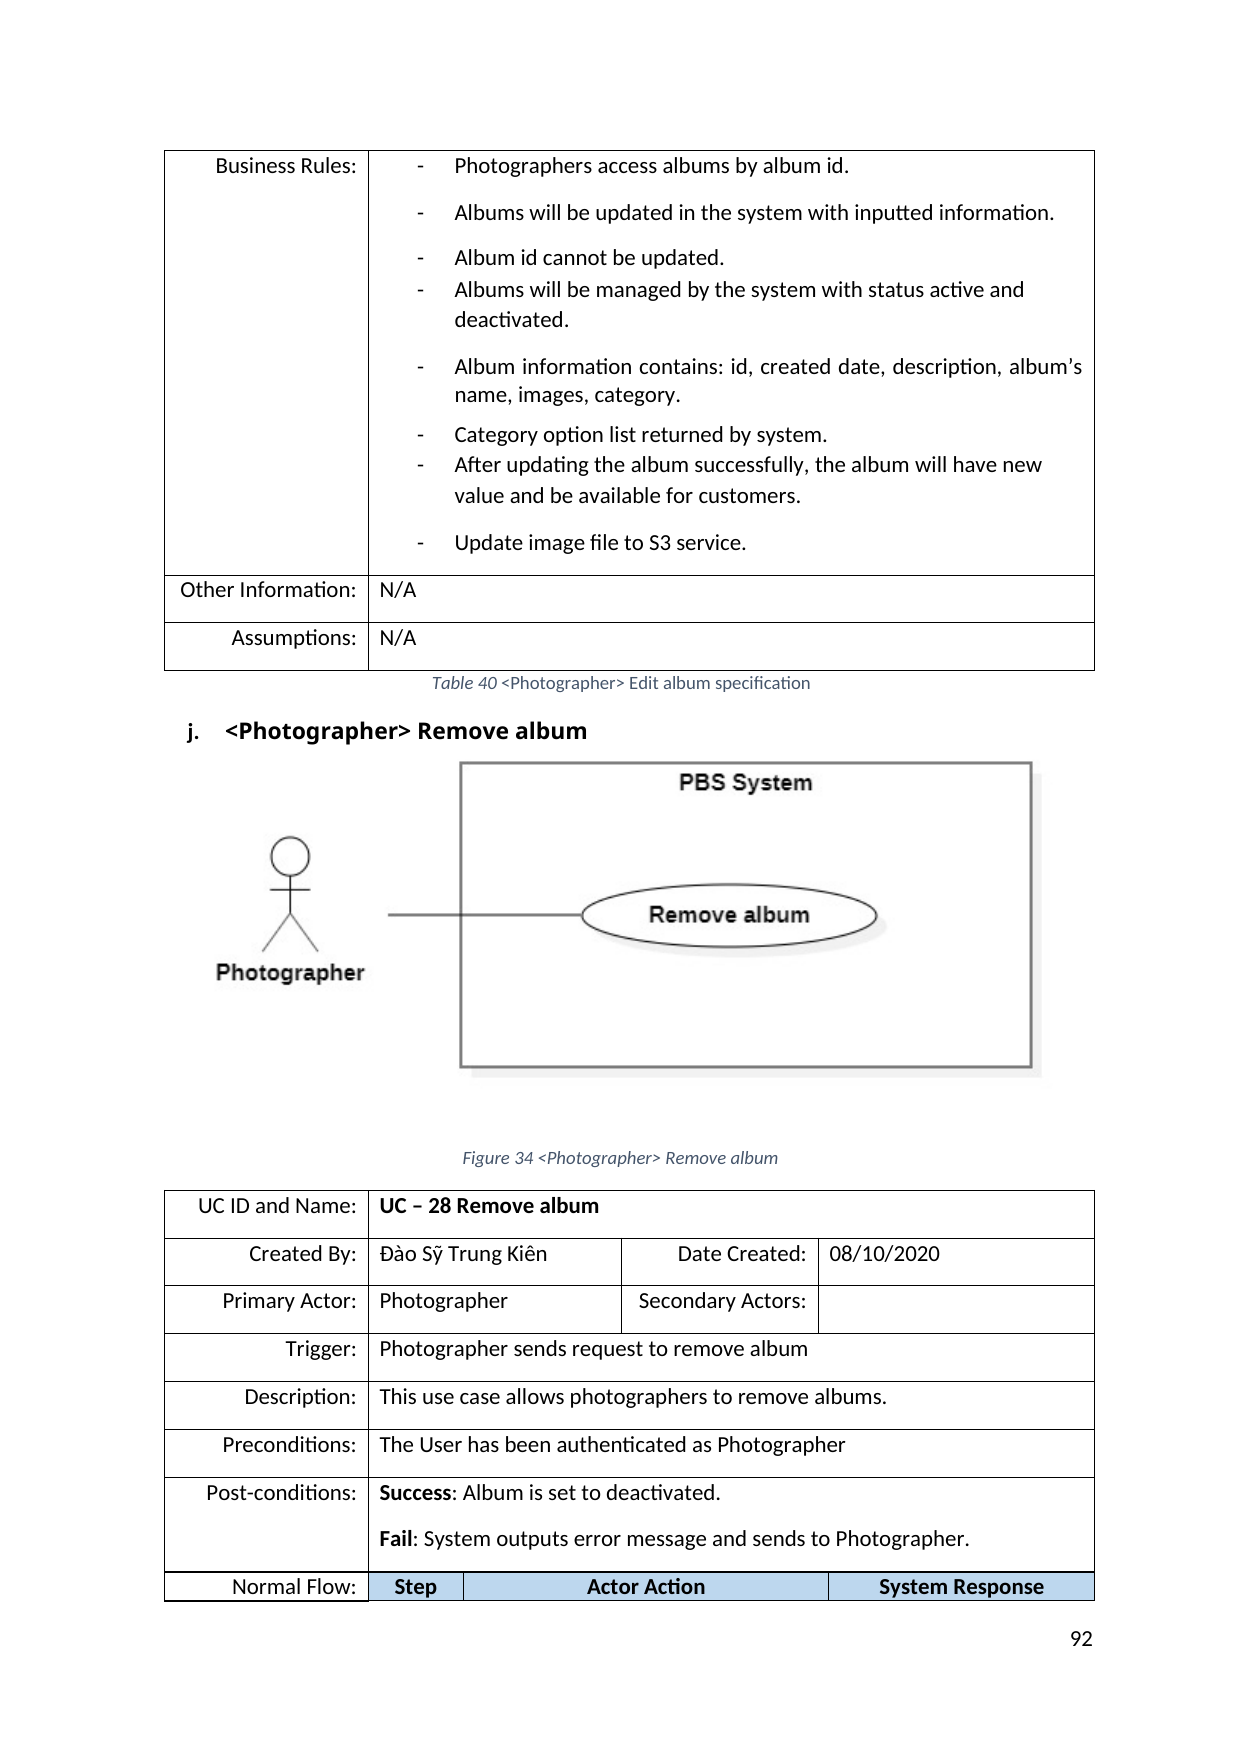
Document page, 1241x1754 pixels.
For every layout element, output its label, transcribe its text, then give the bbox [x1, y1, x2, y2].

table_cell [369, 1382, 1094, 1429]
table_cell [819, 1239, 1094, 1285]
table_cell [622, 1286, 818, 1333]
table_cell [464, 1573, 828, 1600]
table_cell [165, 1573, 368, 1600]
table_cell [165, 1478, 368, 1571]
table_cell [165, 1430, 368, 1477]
text Figure 34 <Photographer> Remove album [150, 1146, 1093, 1169]
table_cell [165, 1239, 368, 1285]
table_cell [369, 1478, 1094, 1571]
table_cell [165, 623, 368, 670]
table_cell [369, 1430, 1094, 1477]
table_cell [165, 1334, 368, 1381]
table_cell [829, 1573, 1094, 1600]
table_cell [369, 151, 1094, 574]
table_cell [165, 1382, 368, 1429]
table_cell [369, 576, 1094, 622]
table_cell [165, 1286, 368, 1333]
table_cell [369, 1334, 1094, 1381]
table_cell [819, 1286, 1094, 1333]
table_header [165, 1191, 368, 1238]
subtitle <Photographer> Remove album [187, 715, 1093, 746]
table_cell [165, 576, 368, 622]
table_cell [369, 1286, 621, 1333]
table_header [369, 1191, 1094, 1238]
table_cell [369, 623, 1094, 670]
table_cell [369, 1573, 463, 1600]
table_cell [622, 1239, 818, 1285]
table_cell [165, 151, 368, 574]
picture [179, 748, 1092, 1128]
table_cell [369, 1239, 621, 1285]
